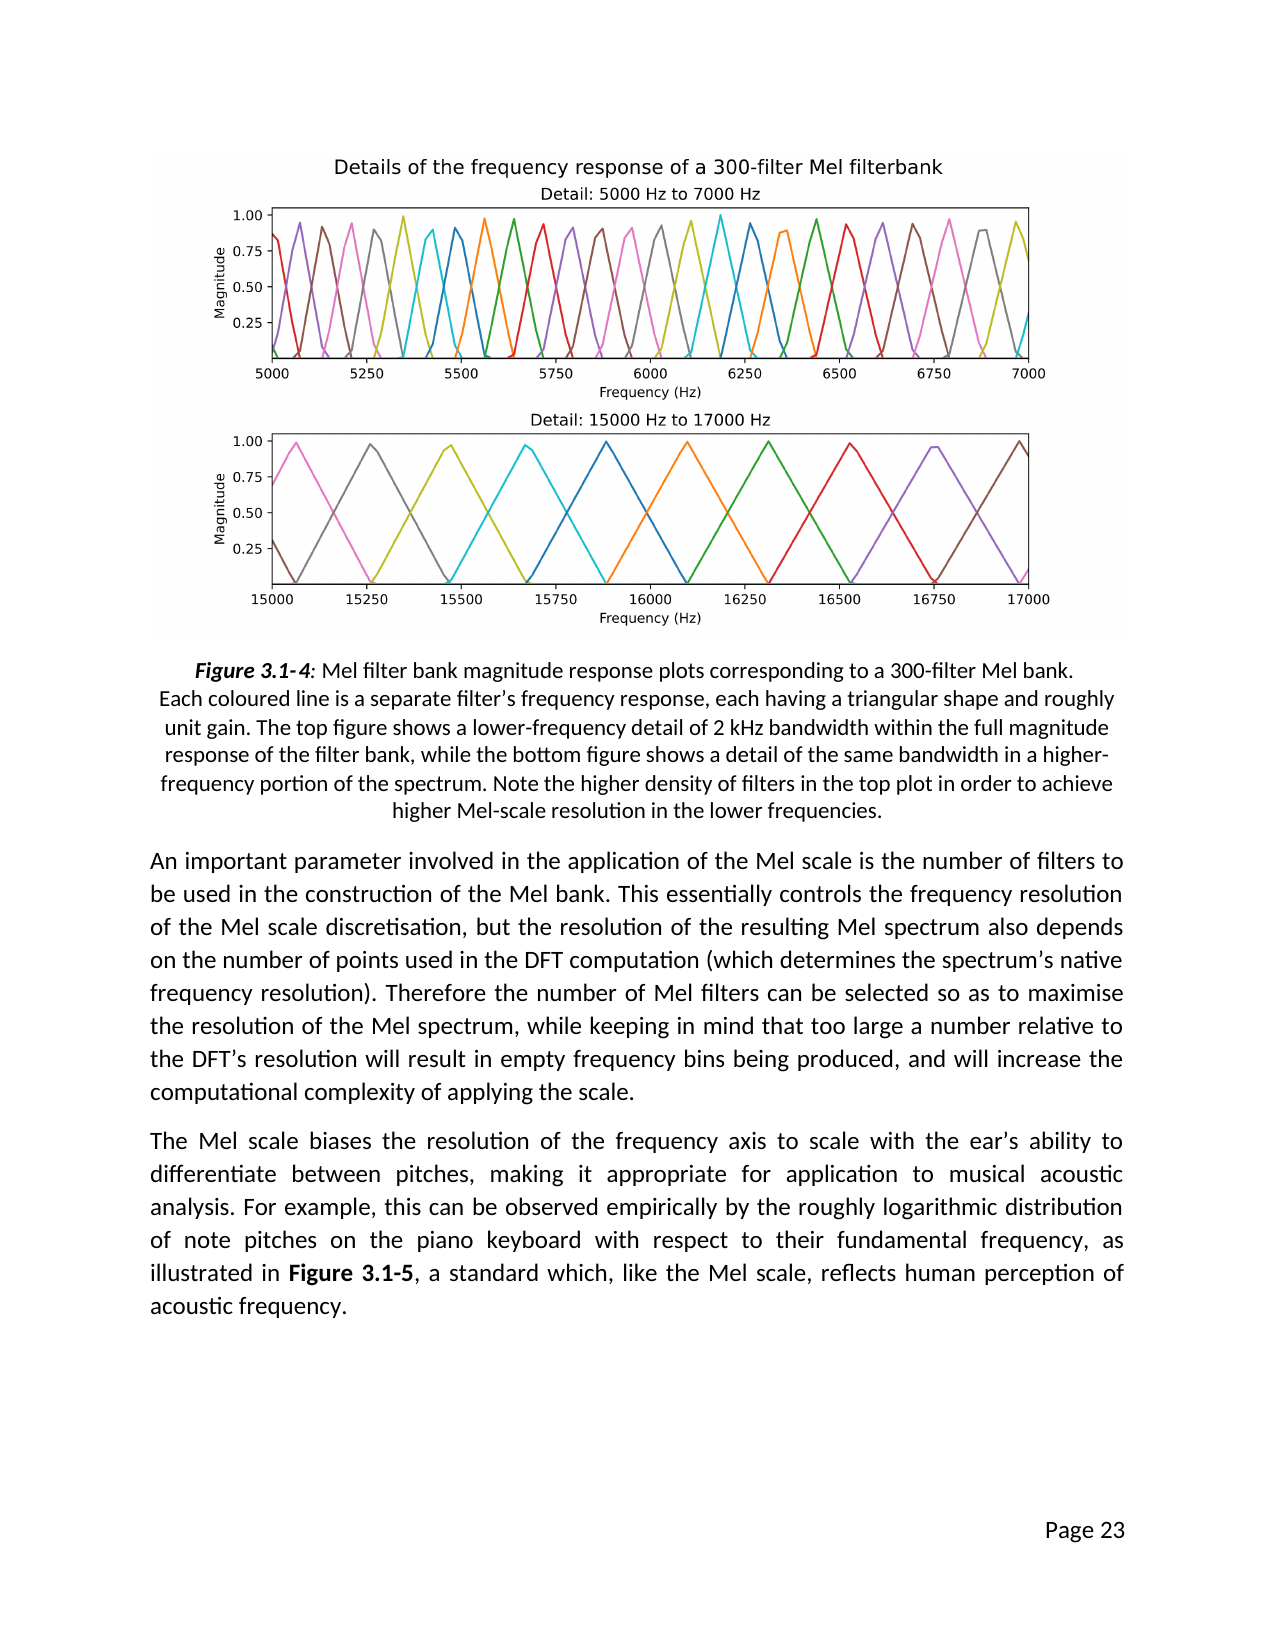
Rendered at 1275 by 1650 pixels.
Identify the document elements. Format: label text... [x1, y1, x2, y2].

text The Mel scale biases the resolution of the frequency axis to scale with the ear’s ability to differentiate between pitches, making it appropriate for application to musical acoustic analysis. For example, this can be observed empirically by the roughly logarithmic distribution of note pitches on the piano keyboard with respect to their fundamental frequency, as illustrated in Figure 3.1-5, a standard which, like the Mel scale, reflects human perception of acoustic frequency. [150, 1126, 1125, 1321]
text An important parameter involved in the application of the Mel scale is the number of filters to be used in the construction of the Mel bank. This essentially controls the frequency resolution of the Mel scale discretisation, but the resolution of the resulting Mel spectrum also depends on the number of points used in the DFT computation (which determines the spectrum’s native frequency resolution). Therefore the number of Mel filters can be selected so as to maximise the resolution of the Mel spectrum, while keeping in mind that too large a number relative to the DFT’s resolution will result in empty frequency bins being produced, and will increase the computational complexity of applying the scale. [150, 846, 1125, 1106]
text Figure 3.1-4: Mel filter bank magnitude response plots corresponding to a 300-filter Mel bank. Each coloured line is a separate filter’s frequency response, each having a triangular shape and roughly unit gain. The top figure shows a lower-frequency detail of 2 kHz bandwidth within the full magnitude response of the filter bank, while the bottom figure shows a detail of the same bandwidth in a higher-frequency portion of the spectrum. Note the higher density of filters in the top plot in order to achieve higher Mel-scale resolution in the lower frequencies. [150, 657, 1125, 825]
picture [150, 150, 1125, 638]
